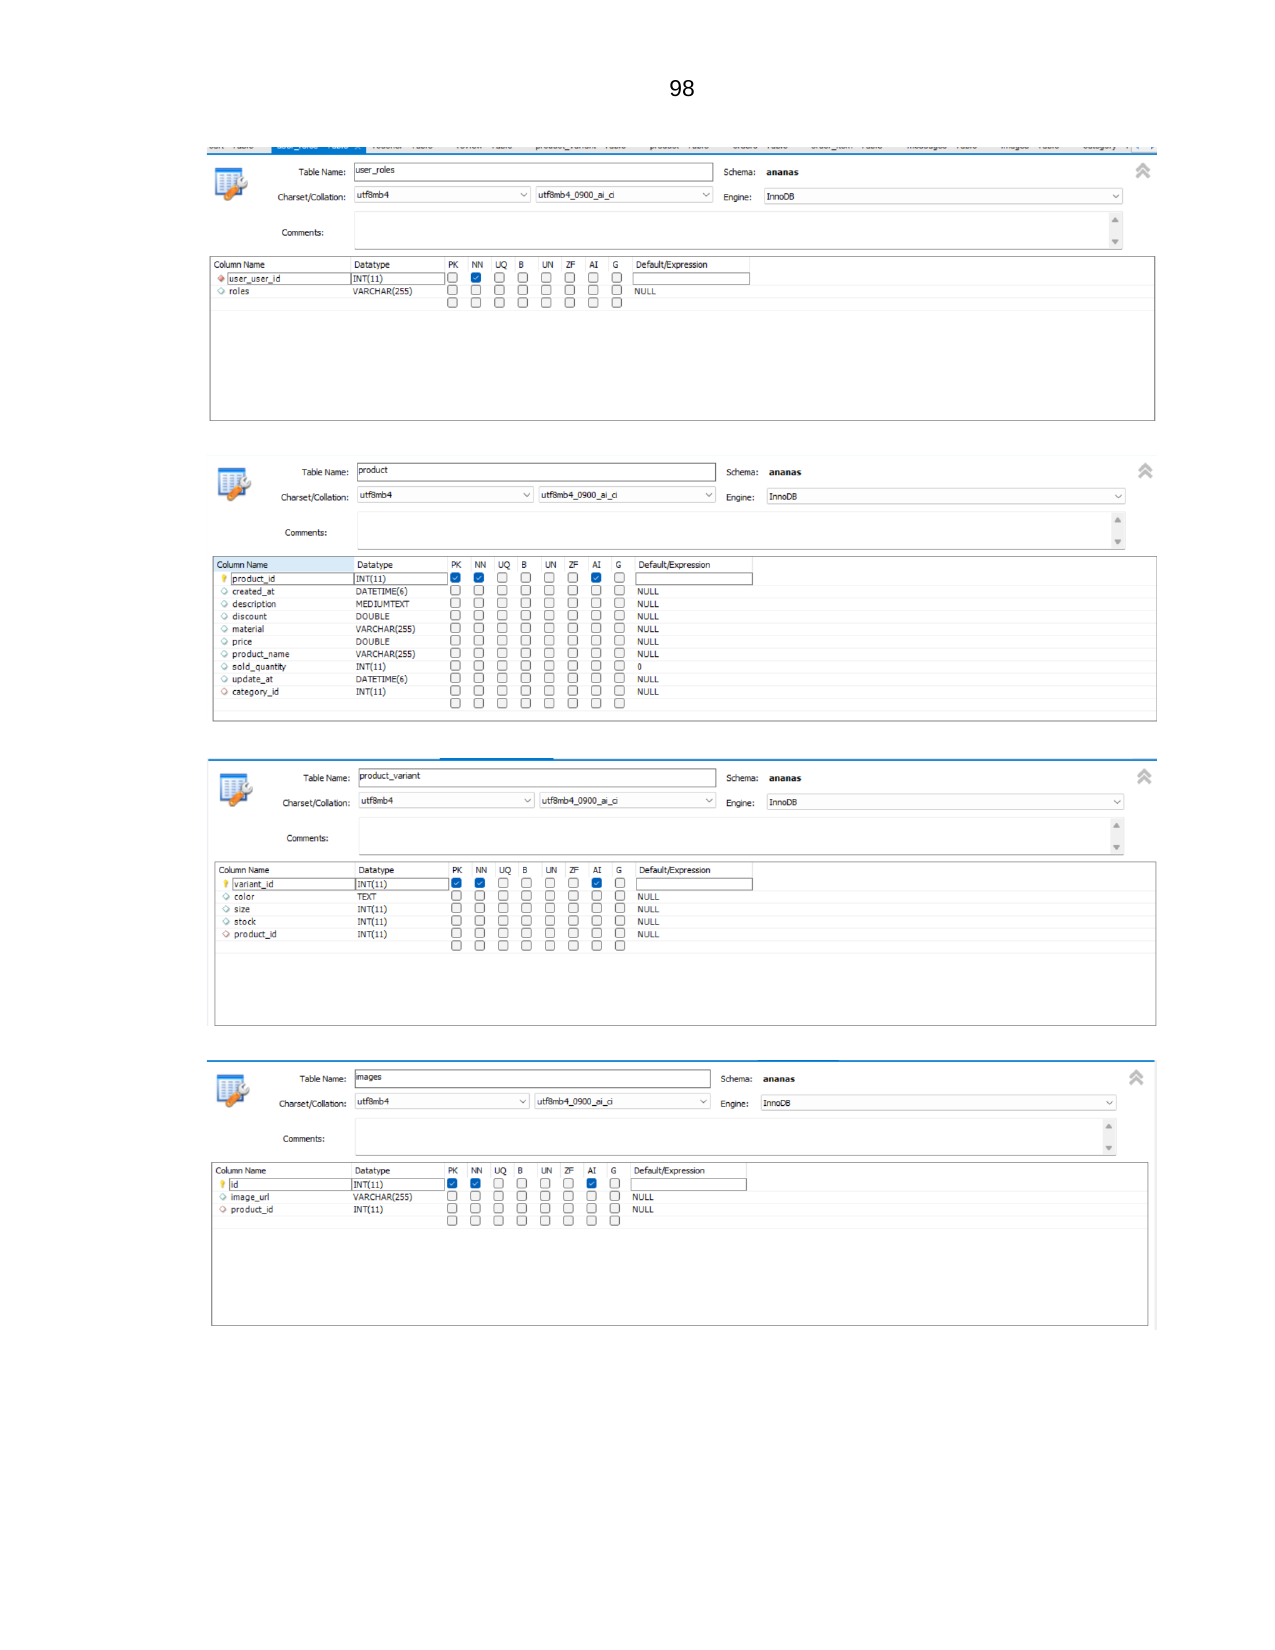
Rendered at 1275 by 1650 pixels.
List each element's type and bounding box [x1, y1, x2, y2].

picture [206, 1060, 1157, 1330]
picture [206, 758, 1157, 1026]
picture [206, 147, 1157, 421]
picture [206, 455, 1157, 725]
